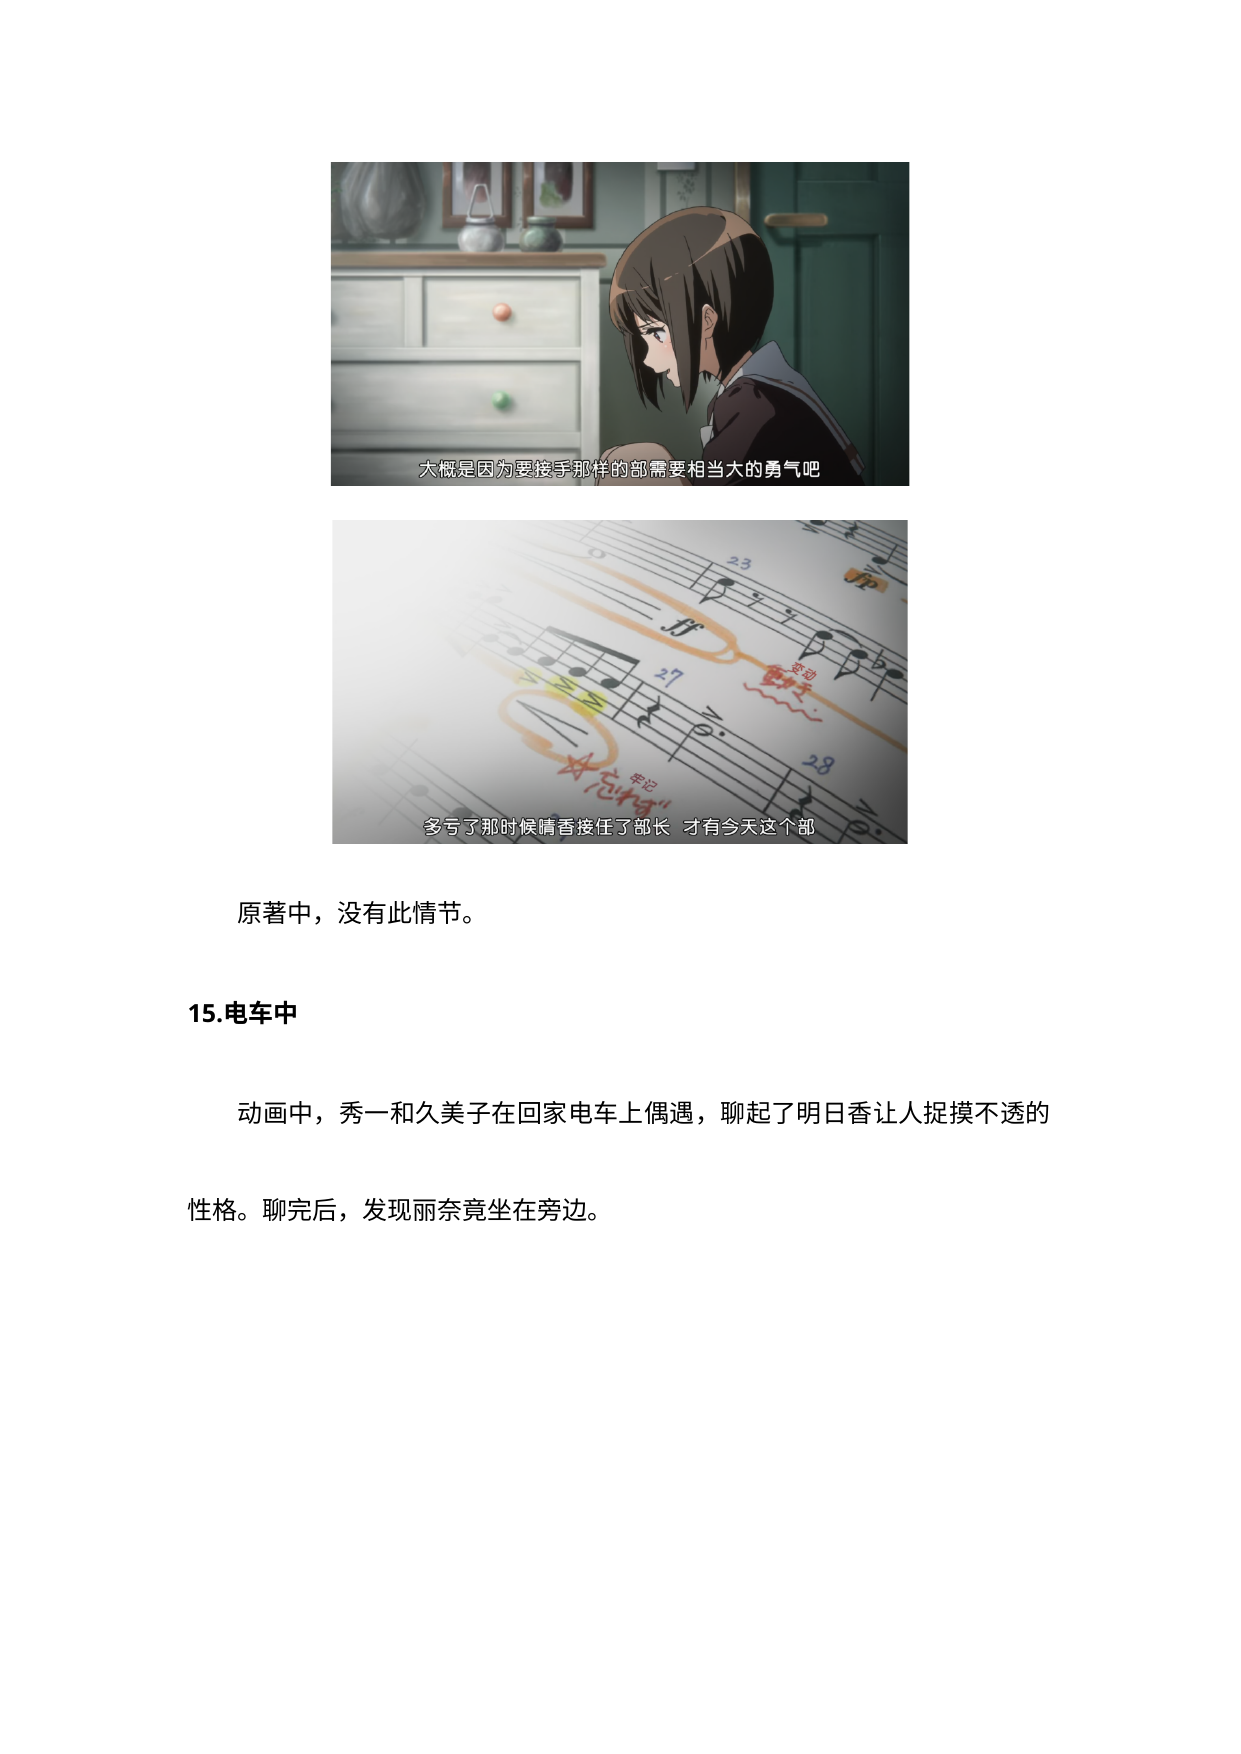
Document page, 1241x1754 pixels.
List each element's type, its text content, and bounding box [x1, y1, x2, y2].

text 原著中，没有此情节。 [187, 879, 1053, 944]
picture [330, 162, 910, 486]
text 动画中，秀一和久美子在回家电车上偶遇，聊起了明日香让人捉摸不透的性格。聊完后，发现丽奈竟坐在旁边。 [187, 1079, 1053, 1241]
subtitle 电车中 [187, 979, 1053, 1044]
picture [332, 520, 908, 844]
